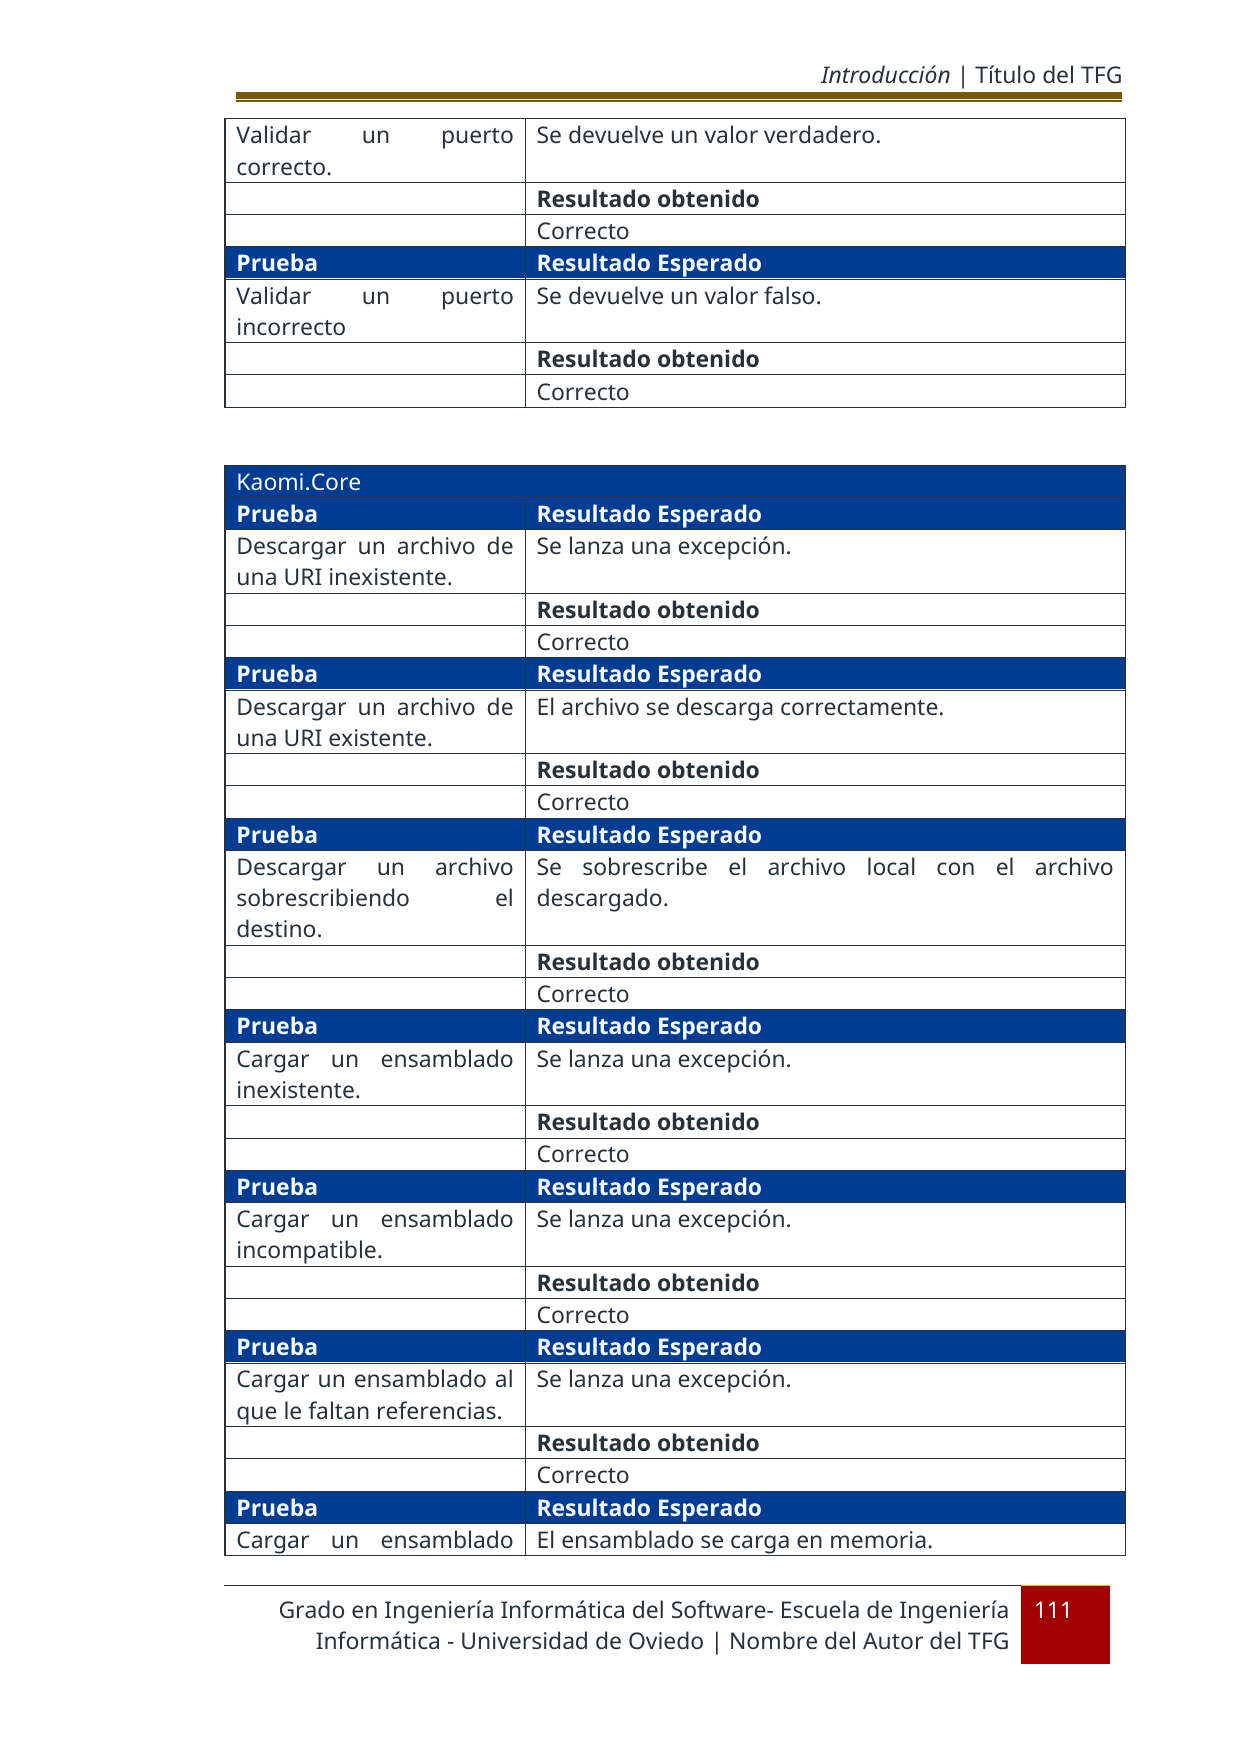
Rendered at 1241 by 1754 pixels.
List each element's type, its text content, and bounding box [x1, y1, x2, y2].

table_cell El ensamblado se carga en memoria. [526, 1524, 1125, 1555]
table_cell [226, 626, 525, 657]
table_cell [226, 215, 525, 246]
table_cell Resultado obtenido [526, 594, 1125, 625]
table_cell Resultado Esperado [526, 1492, 1125, 1523]
table_cell Prueba [226, 1171, 525, 1202]
table_cell Descargar un archivo de una URI existente. [226, 691, 525, 753]
table_cell Prueba [226, 1492, 525, 1523]
table_cell Cargar un ensamblado inexistente. [226, 1043, 525, 1105]
table_cell Correcto [526, 626, 1125, 657]
table_cell Prueba [226, 658, 525, 689]
table_cell [226, 946, 525, 977]
table_cell Correcto [526, 978, 1125, 1009]
table_cell Prueba [226, 819, 525, 850]
table_cell Se lanza una excepción. [526, 1364, 1125, 1426]
table_cell [226, 183, 525, 214]
table_cell Resultado Esperado [526, 1331, 1125, 1362]
table_cell Descargar un archivo sobrescribiendo el destino. [226, 851, 525, 945]
table_cell [226, 1427, 525, 1458]
table_cell Prueba [226, 1331, 525, 1362]
table_cell Prueba [226, 498, 525, 529]
table_cell Validar un puerto correcto. [226, 119, 525, 182]
table_cell [226, 1139, 525, 1170]
table_cell Resultado Esperado [526, 658, 1125, 689]
table_cell Se devuelve un valor falso. [526, 280, 1125, 342]
table_cell Resultado obtenido [526, 183, 1125, 214]
table_cell [226, 343, 525, 374]
table_cell Resultado obtenido [526, 343, 1125, 374]
table_cell [226, 978, 525, 1009]
table_cell Resultado obtenido [526, 946, 1125, 977]
table_cell [226, 786, 525, 818]
table_cell Validar un puerto incorrecto [226, 280, 525, 342]
table_cell [226, 1267, 525, 1298]
table_cell Correcto [526, 1139, 1125, 1170]
table_cell [226, 594, 525, 625]
table_cell Se devuelve un valor verdadero. [526, 119, 1125, 182]
table_cell Resultado obtenido [526, 1267, 1125, 1298]
table_cell Resultado Esperado [526, 1010, 1125, 1042]
table_cell [226, 1106, 525, 1137]
table_cell Resultado obtenido [526, 1427, 1125, 1458]
table_cell Cargar un ensamblado correcto. [226, 1524, 525, 1555]
table_cell Correcto [526, 1459, 1125, 1491]
table_cell Resultado Esperado [526, 498, 1125, 529]
table_cell Se lanza una excepción. [526, 1203, 1125, 1266]
table_cell Resultado obtenido [526, 1106, 1125, 1137]
table_cell Descargar un archivo de una URI inexistente. [226, 530, 525, 593]
table_cell Correcto [526, 1299, 1125, 1330]
table_cell [226, 375, 525, 407]
table_cell Se lanza una excepción. [526, 1043, 1125, 1105]
table_cell [226, 1299, 525, 1330]
table_cell Se sobrescribe el archivo local con el archivo descargado. [526, 851, 1125, 945]
table_cell El archivo se descarga correctamente. [526, 691, 1125, 753]
table_cell Se lanza una excepción. [526, 530, 1125, 593]
table_cell Correcto [526, 786, 1125, 818]
table_cell Resultado Esperado [526, 247, 1125, 278]
table_cell Correcto [526, 375, 1125, 407]
table_cell Prueba [226, 1010, 525, 1042]
table_cell [226, 754, 525, 785]
table_cell Cargar un ensamblado incompatible. [226, 1203, 525, 1266]
table_cell Resultado Esperado [526, 819, 1125, 850]
table_header Kaomi.Core [226, 466, 1125, 497]
table_cell Resultado obtenido [526, 754, 1125, 785]
table_cell Cargar un ensamblado al que le faltan referencias. [226, 1364, 525, 1426]
table_cell Prueba [226, 247, 525, 278]
table_cell Correcto [526, 215, 1125, 246]
table_cell [226, 1459, 525, 1491]
table_cell Resultado Esperado [526, 1171, 1125, 1202]
